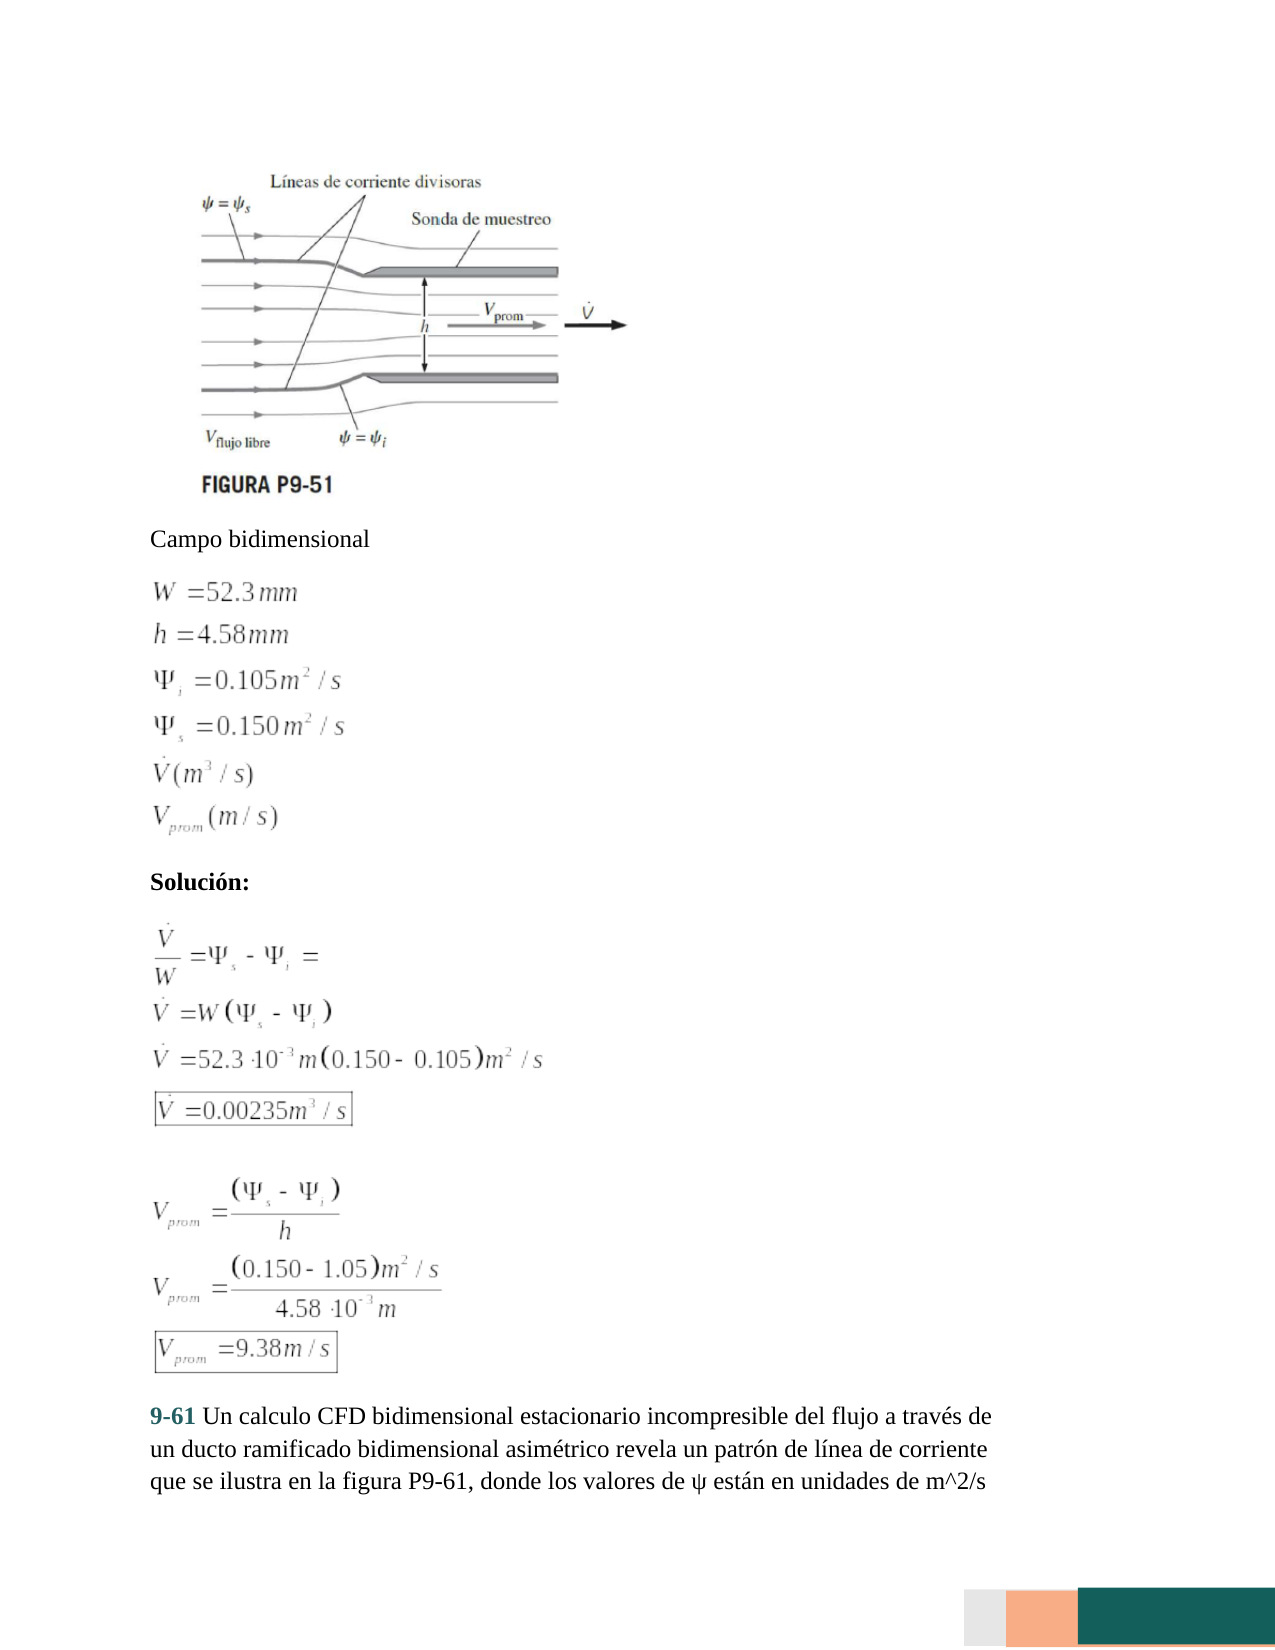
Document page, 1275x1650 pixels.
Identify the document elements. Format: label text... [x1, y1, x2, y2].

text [150, 1401, 1003, 1495]
text Solución: [150, 867, 1003, 896]
text Campo bidimensional [150, 524, 1003, 553]
picture [168, 165, 655, 500]
